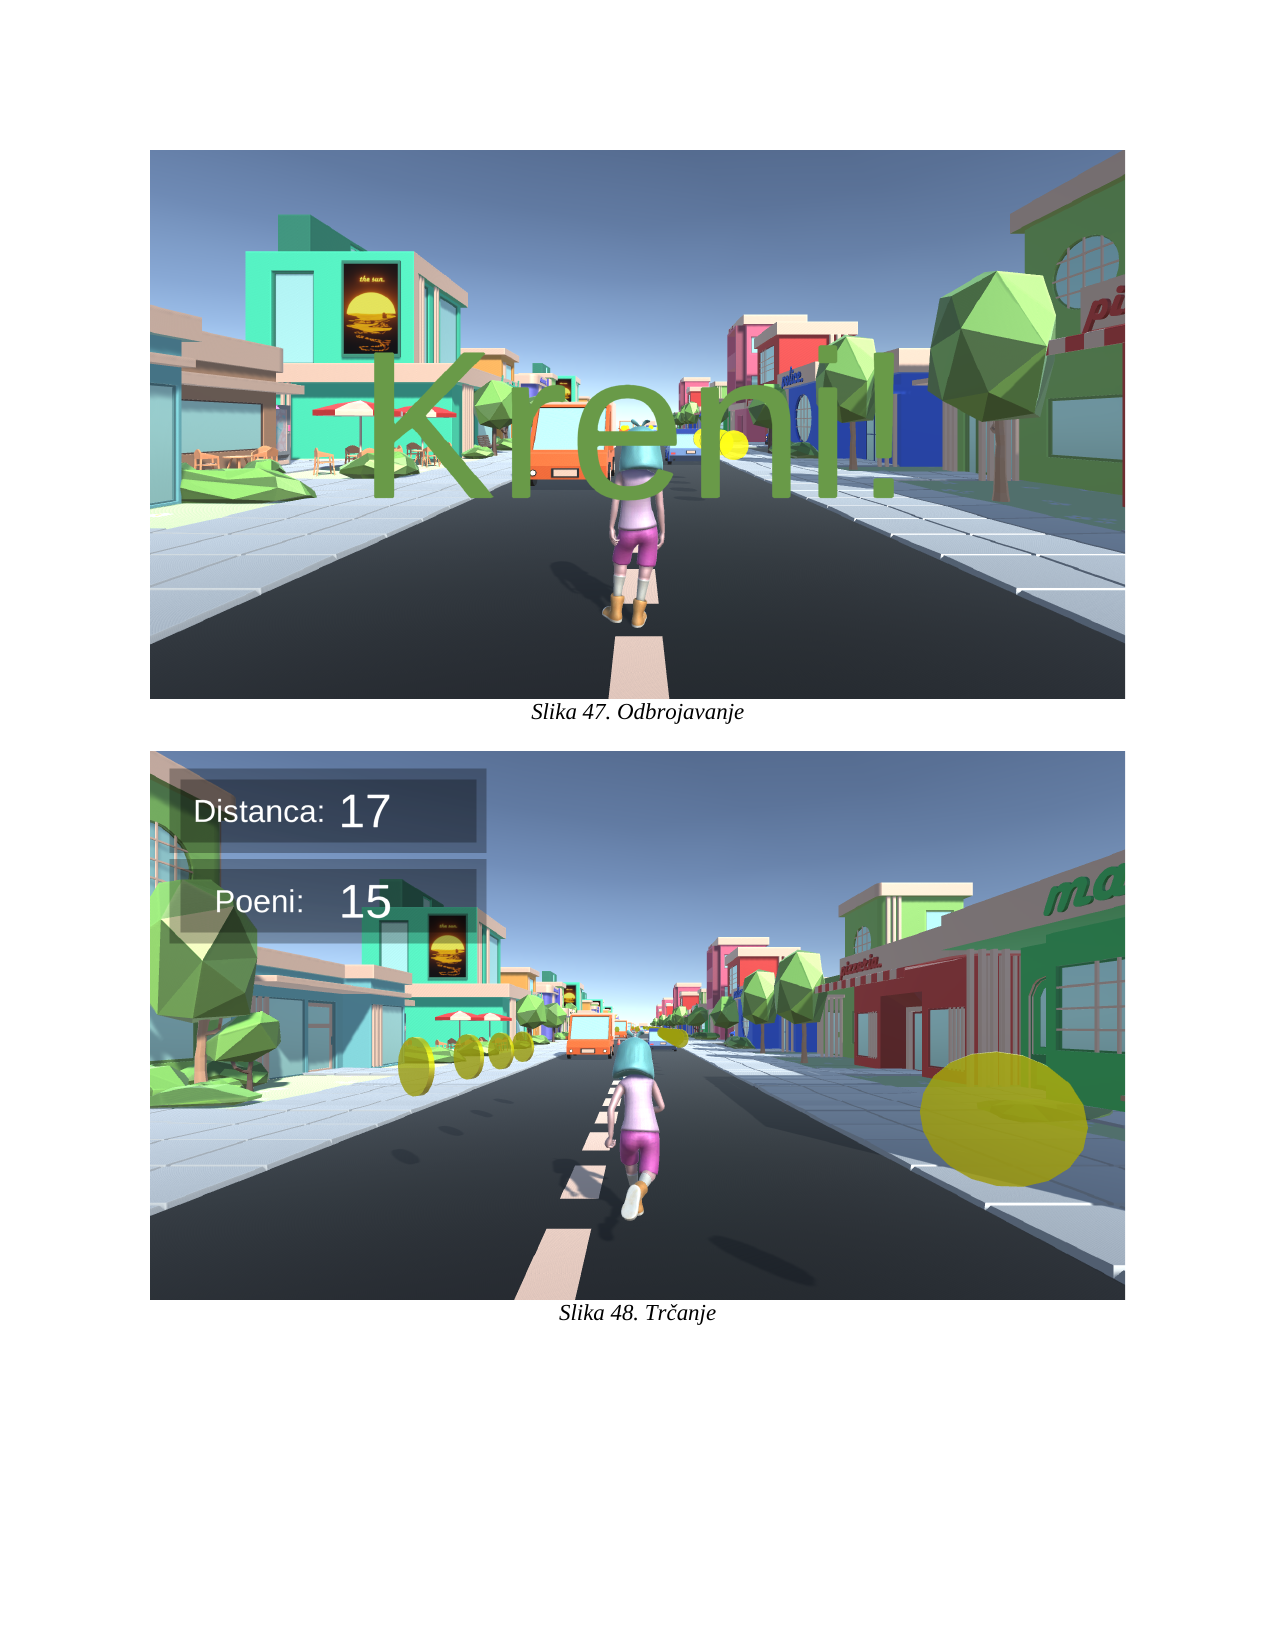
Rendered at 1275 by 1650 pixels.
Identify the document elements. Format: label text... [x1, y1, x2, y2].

text Slika 48. Trčanje [150, 1300, 1125, 1326]
picture [150, 751, 1125, 1300]
picture [150, 150, 1125, 699]
text Slika 47. Odbrojavanje [150, 699, 1125, 724]
